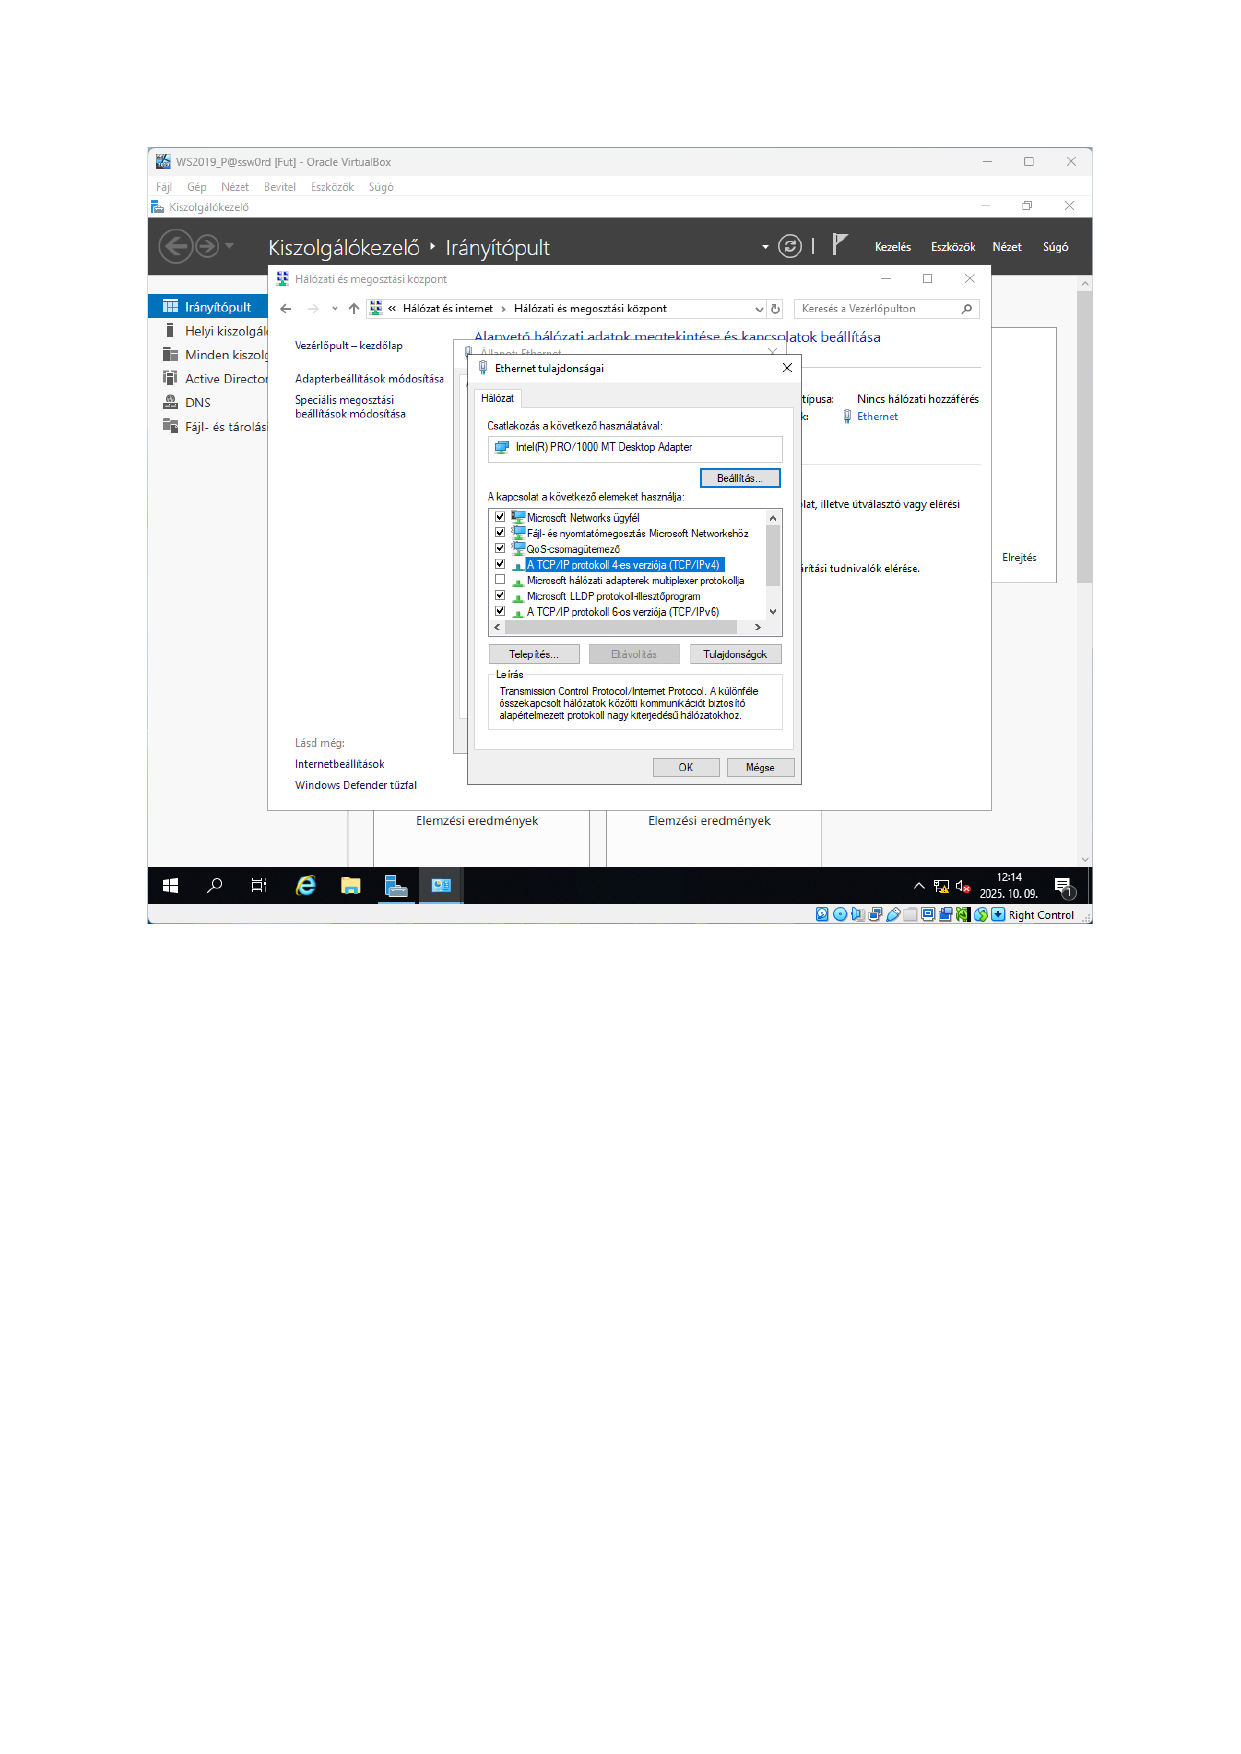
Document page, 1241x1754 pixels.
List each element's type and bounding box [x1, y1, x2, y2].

picture [147, 147, 1093, 924]
